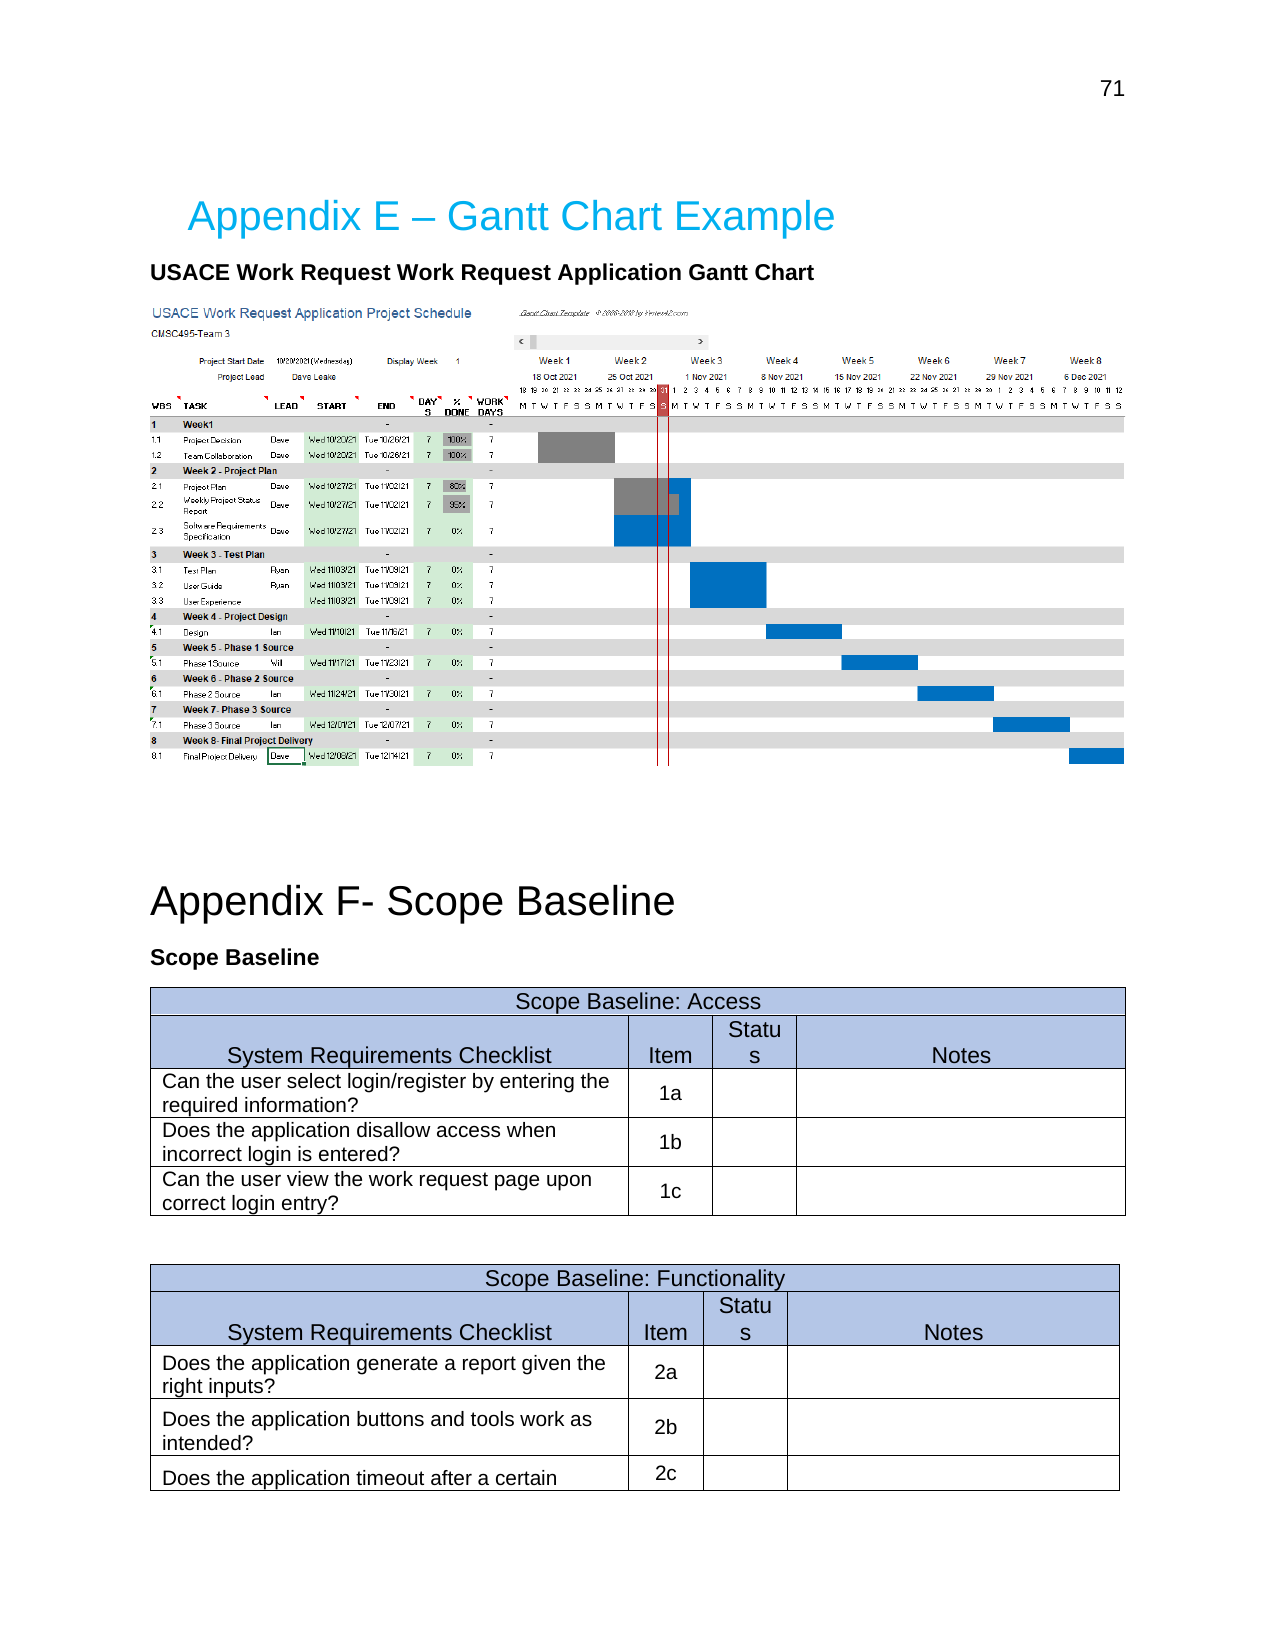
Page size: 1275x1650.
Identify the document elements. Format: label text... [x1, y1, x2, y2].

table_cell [151, 1456, 628, 1490]
subtitle Appendix F- Scope Baseline [150, 876, 1125, 924]
table_cell Does the application buttons and tools work as intended? [151, 1399, 628, 1454]
table_cell System Requirements Checklist [151, 1016, 628, 1068]
text Scope Baseline [150, 944, 1125, 970]
table_cell [797, 1167, 1125, 1215]
table_cell [713, 1118, 796, 1166]
table_cell Notes [797, 1016, 1125, 1068]
table_cell [797, 1118, 1125, 1166]
table_cell [788, 1399, 1119, 1454]
table_cell System Requirements Checklist [151, 1292, 628, 1345]
table_cell 2b [629, 1399, 703, 1454]
subtitle Appendix E – Gantt Chart Example [187, 192, 1125, 239]
table_cell Status [713, 1016, 796, 1068]
table_cell Does the application disallow access when incorrect login is entered? [151, 1118, 628, 1166]
table_cell [704, 1399, 787, 1454]
table_cell Item [629, 1016, 712, 1068]
text USACE Work Request Work Request Application Gantt Chart [150, 259, 1125, 286]
table_cell 2a [629, 1346, 703, 1398]
table_cell [788, 1346, 1119, 1398]
table_cell Item [629, 1292, 703, 1345]
table_cell [788, 1456, 1119, 1490]
table_cell Notes [788, 1292, 1119, 1345]
table_cell [713, 1069, 796, 1117]
table_cell 2c [629, 1456, 703, 1490]
table_cell Can the user select login/register by entering the required information? [151, 1069, 628, 1117]
table_cell Can the user view the work request page upon correct login entry? [151, 1167, 628, 1215]
table_cell Status [704, 1292, 787, 1345]
picture [150, 302, 1125, 766]
table_cell [704, 1346, 787, 1398]
table_cell Does the application generate a report given the right inputs? [151, 1346, 628, 1398]
table_cell [704, 1456, 787, 1490]
table_cell 1a [629, 1069, 712, 1117]
table_cell [713, 1167, 796, 1215]
table_cell 1b [629, 1118, 712, 1166]
table_cell [797, 1069, 1125, 1117]
table_cell 1c [629, 1167, 712, 1215]
table_header Scope Baseline: Access [151, 988, 1125, 1014]
table_header Scope Baseline: Functionality [151, 1265, 1119, 1291]
